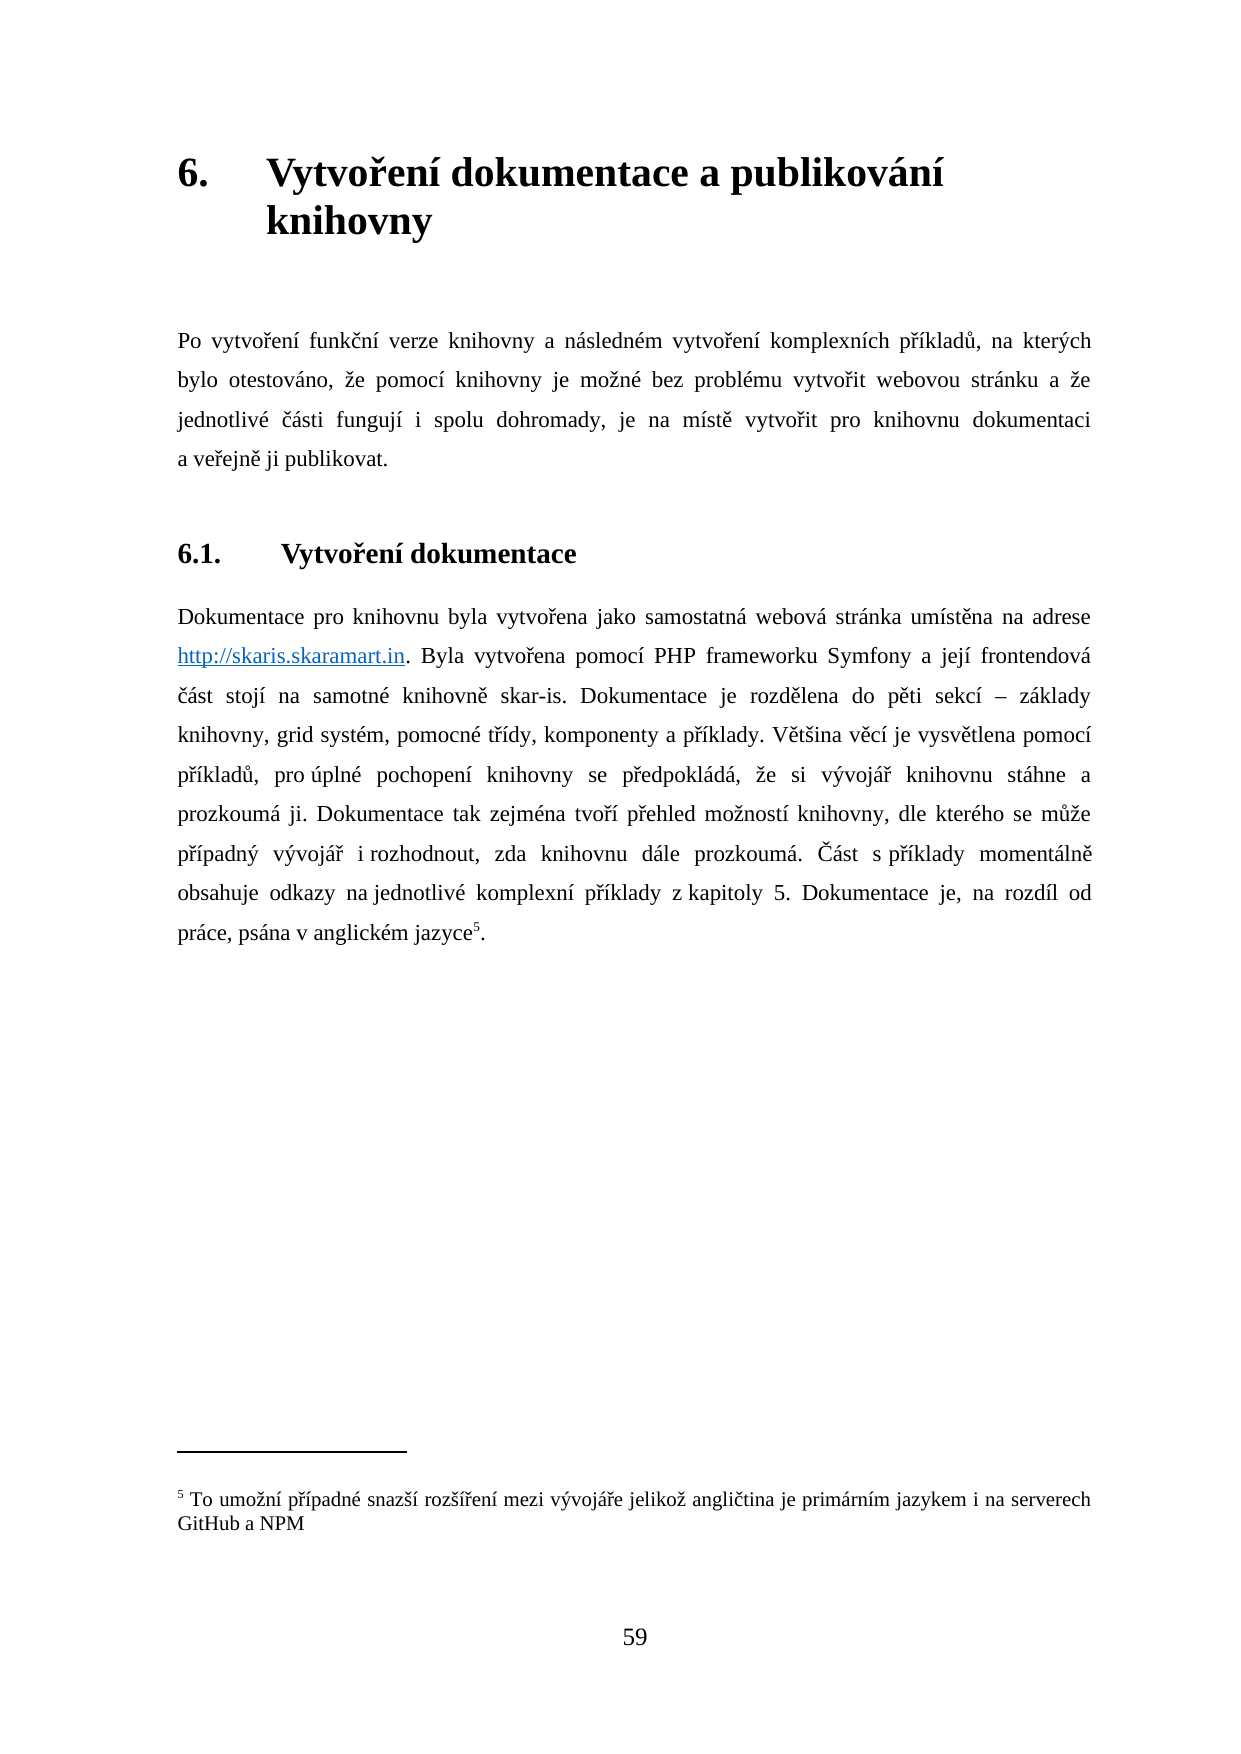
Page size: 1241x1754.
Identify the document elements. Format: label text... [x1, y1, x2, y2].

list Vytvoření dokumentace [177, 536, 1092, 569]
text Dokumentace pro knihovnu byla vytvořena jako samostatná webová stránka umístěna na adrese http://skaris.skaramart.in. Byla vytvořena pomocí PHP frameworku Symfony a její frontendová část stojí na samotné knihovně skar-is. Dokumentace je rozdělena do pěti sekcí – základy knihovny, grid systém, pomocné třídy, komponenty a příklady. Většina věcí je vysvětlena pomocí příkladů, pro úplné pochopení knihovny se předpokládá, že si vývojář knihovnu stáhne a prozkoumá ji. Dokumentace tak zejména tvoří přehled možností knihovny, dle kterého se může případný vývojář i rozhodnout, zda knihovnu dále prozkoumá. Část s příklady momentálně obsahuje odkazy na jednotlivé komplexní příklady z kapitoly 5. Dokumentace je, na rozdíl od práce, psána v anglickém jazyce. [177, 603, 1092, 945]
text Po vytvoření funkční verze knihovny a následném vytvoření komplexních příkladů, na kterých bylo otestováno, že pomocí knihovny je možné bez problému vytvořit webovou stránku a že jednotlivé části fungují i spolu dohromady, je na místě vytvořit pro knihovnu dokumentaci a veřejně ji publikovat. [177, 327, 1092, 472]
list Vytvoření dokumentace a publikování knihovny [177, 148, 1092, 243]
